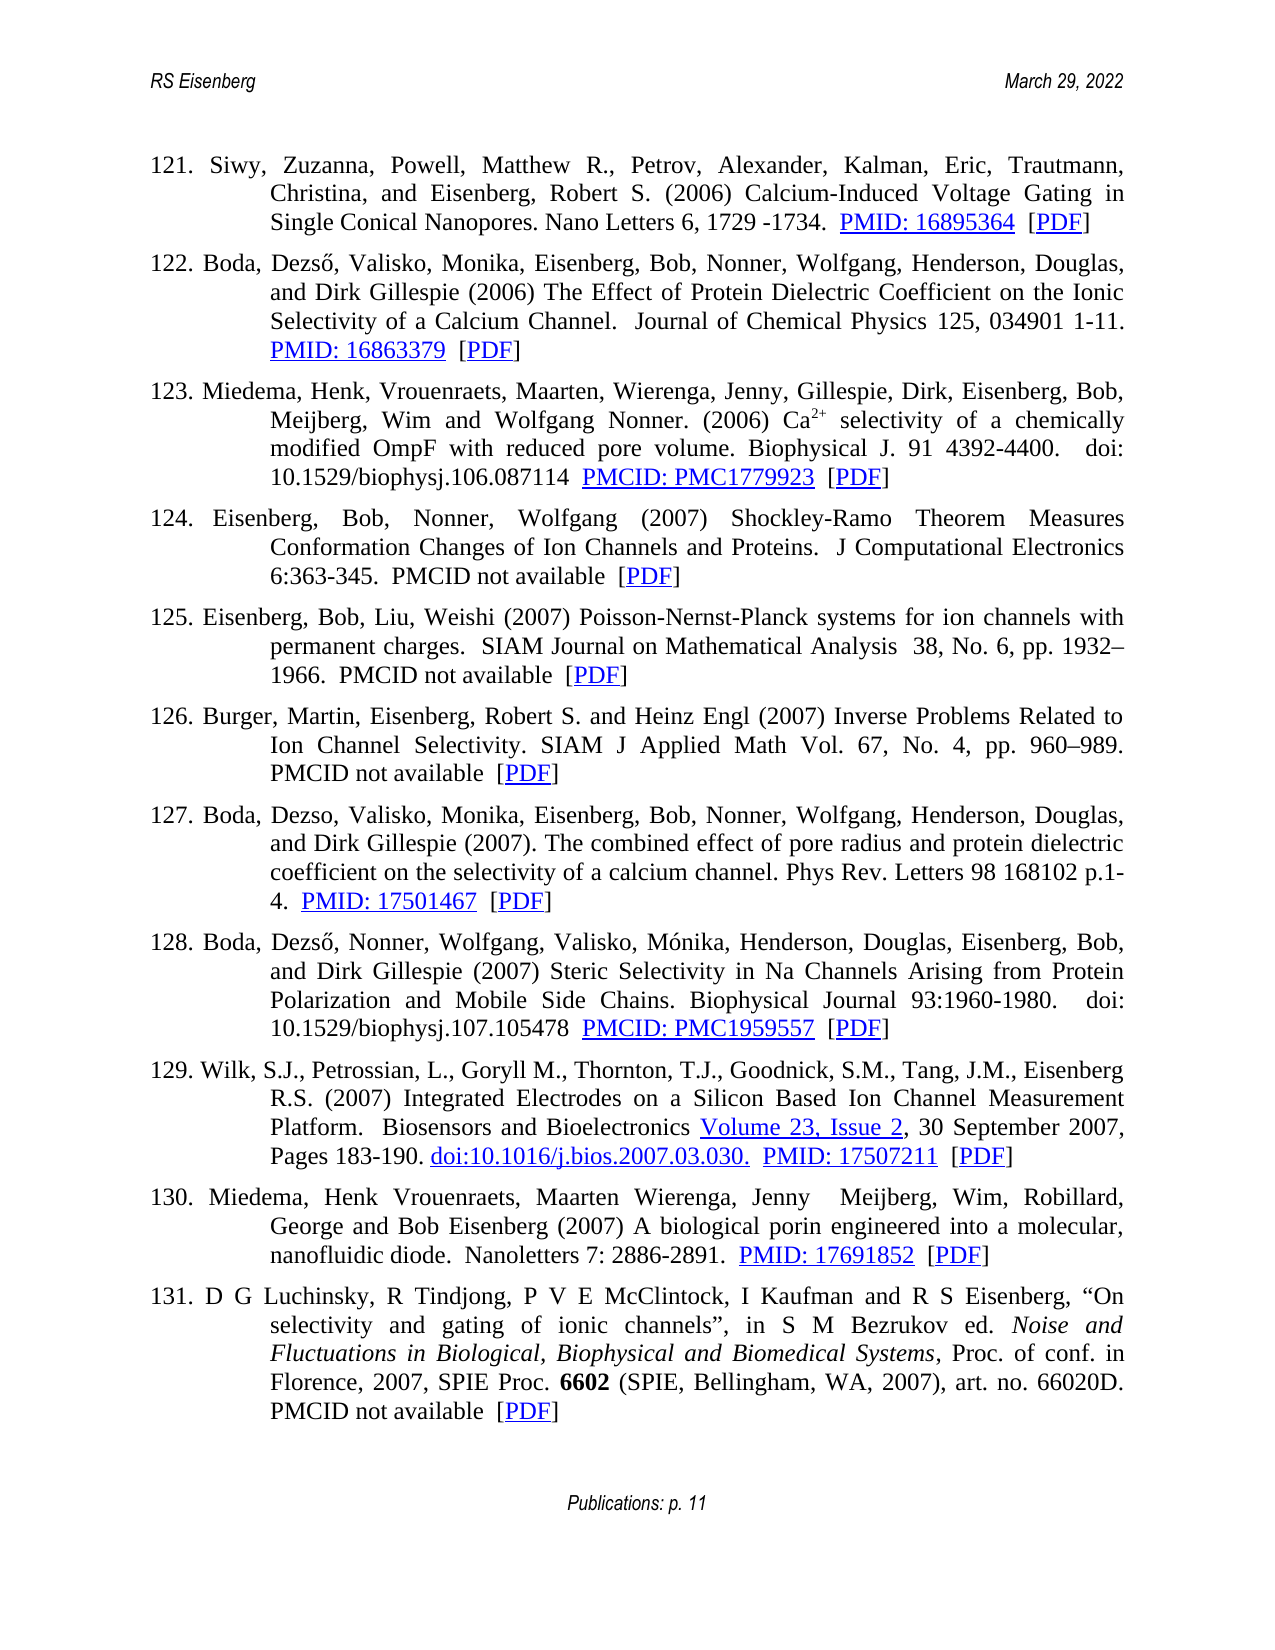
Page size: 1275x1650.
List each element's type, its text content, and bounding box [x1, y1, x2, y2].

text 123. Miedema, Henk, Vrouenraets, Maarten, Wierenga, Jenny, Gillespie, Dirk, Eisenberg, Bob, Meijberg, Wim and Wolfgang Nonner. (2006) Ca2+ selectivity of a chemically modified OmpF with reduced pore volume. Biophysical J. 91 4392-4400. doi: 10.1529/biophysj.106.087114 PMCID: PMC1779923 [PDF] [150, 376, 1125, 491]
text 122. Boda, Dezső, Valisko, Monika, Eisenberg, Bob, Nonner, Wolfgang, Henderson, Douglas, and Dirk Gillespie (2006) The Effect of Protein Dielectric Coefficient on the Ionic Selectivity of a Calcium Channel. Journal of Chemical Physics 125, 034901 1-11. PMID: 16863379 [PDF] [150, 248, 1125, 363]
text 126. Burger, Martin, Eisenberg, Robert S. and Heinz Engl (2007) Inverse Problems Related to Ion Channel Selectivity. SIAM J Applied Math Vol. 67, No. 4, pp. 960–989. PMCID not available [PDF] [150, 701, 1125, 787]
text 121. Siwy, Zuzanna, Powell, Matthew R., Petrov, Alexander, Kalman, Eric, Trautmann, Christina, and Eisenberg, Robert S. (2006) Calcium-Induced Voltage Gating in Single Conical Nanopores. Nano Letters 6, 1729 -1734. PMID: 16895364 [PDF] [150, 150, 1125, 236]
text 130. Miedema, Henk Vrouenraets, Maarten Wierenga, Jenny Meijberg, Wim, Robillard, George and Bob Eisenberg (2007) A biological porin engineered into a molecular, nanofluidic diode. Nanoletters 7: 2886-2891. PMID: 17691852 [PDF] [150, 1182, 1125, 1268]
text 125. Eisenberg, Bob, Liu, Weishi (2007) Poisson-Nernst-Planck systems for ion channels with permanent charges. SIAM Journal on Mathematical Analysis 38, No. 6, pp. 1932–1966. PMCID not available [PDF] [150, 602, 1125, 688]
text 128. Boda, Dezső, Nonner, Wolfgang, Valisko, Mónika, Henderson, Douglas, Eisenberg, Bob, and Dirk Gillespie (2007) Steric Selectivity in Na Channels Arising from Protein Polarization and Mobile Side Chains. Biophysical Journal 93:1960-1980. doi: 10.1529/biophysj.107.105478 PMCID: PMC1959557 [PDF] [150, 927, 1125, 1042]
text 127. Boda, Dezso, Valisko, Monika, Eisenberg, Bob, Nonner, Wolfgang, Henderson, Douglas, and Dirk Gillespie (2007). The combined effect of pore radius and protein dielectric coefficient on the selectivity of a calcium channel. Phys Rev. Letters 98 168102 p.1-4. PMID: 17501467 [PDF] [150, 800, 1125, 915]
text 124. Eisenberg, Bob, Nonner, Wolfgang (2007) Shockley-Ramo Theorem Measures Conformation Changes of Ion Channels and Proteins. J Computational Electronics 6:363-345. PMCID not available [PDF] [150, 503, 1125, 590]
text 129. Wilk, S.J., Petrossian, L., Goryll M., Thornton, T.J., Goodnick, S.M., Tang, J.M., Eisenberg R.S. (2007) Integrated Electrodes on a Silicon Based Ion Channel Measurement Platform. Biosensors and Bioelectronics Volume 23, Issue 2, 30 September 2007, Pages 183-190. doi:10.1016/j.bios.2007.03.030. PMID: 17507211 [PDF] [150, 1055, 1125, 1170]
text 131. D G Luchinsky, R Tindjong, P V E McClintock, I Kaufman and R S Eisenberg, “On selectivity and gating of ionic channels”, in S M Bezrukov ed. Noise and Fluctuations in Biological, Biophysical and Biomedical Systems, Proc. of conf. in Florence, 2007, SPIE Proc. 6602 (SPIE, Bellingham, WA, 2007), art. no. 66020D. PMCID not available [PDF] [150, 1281, 1125, 1425]
